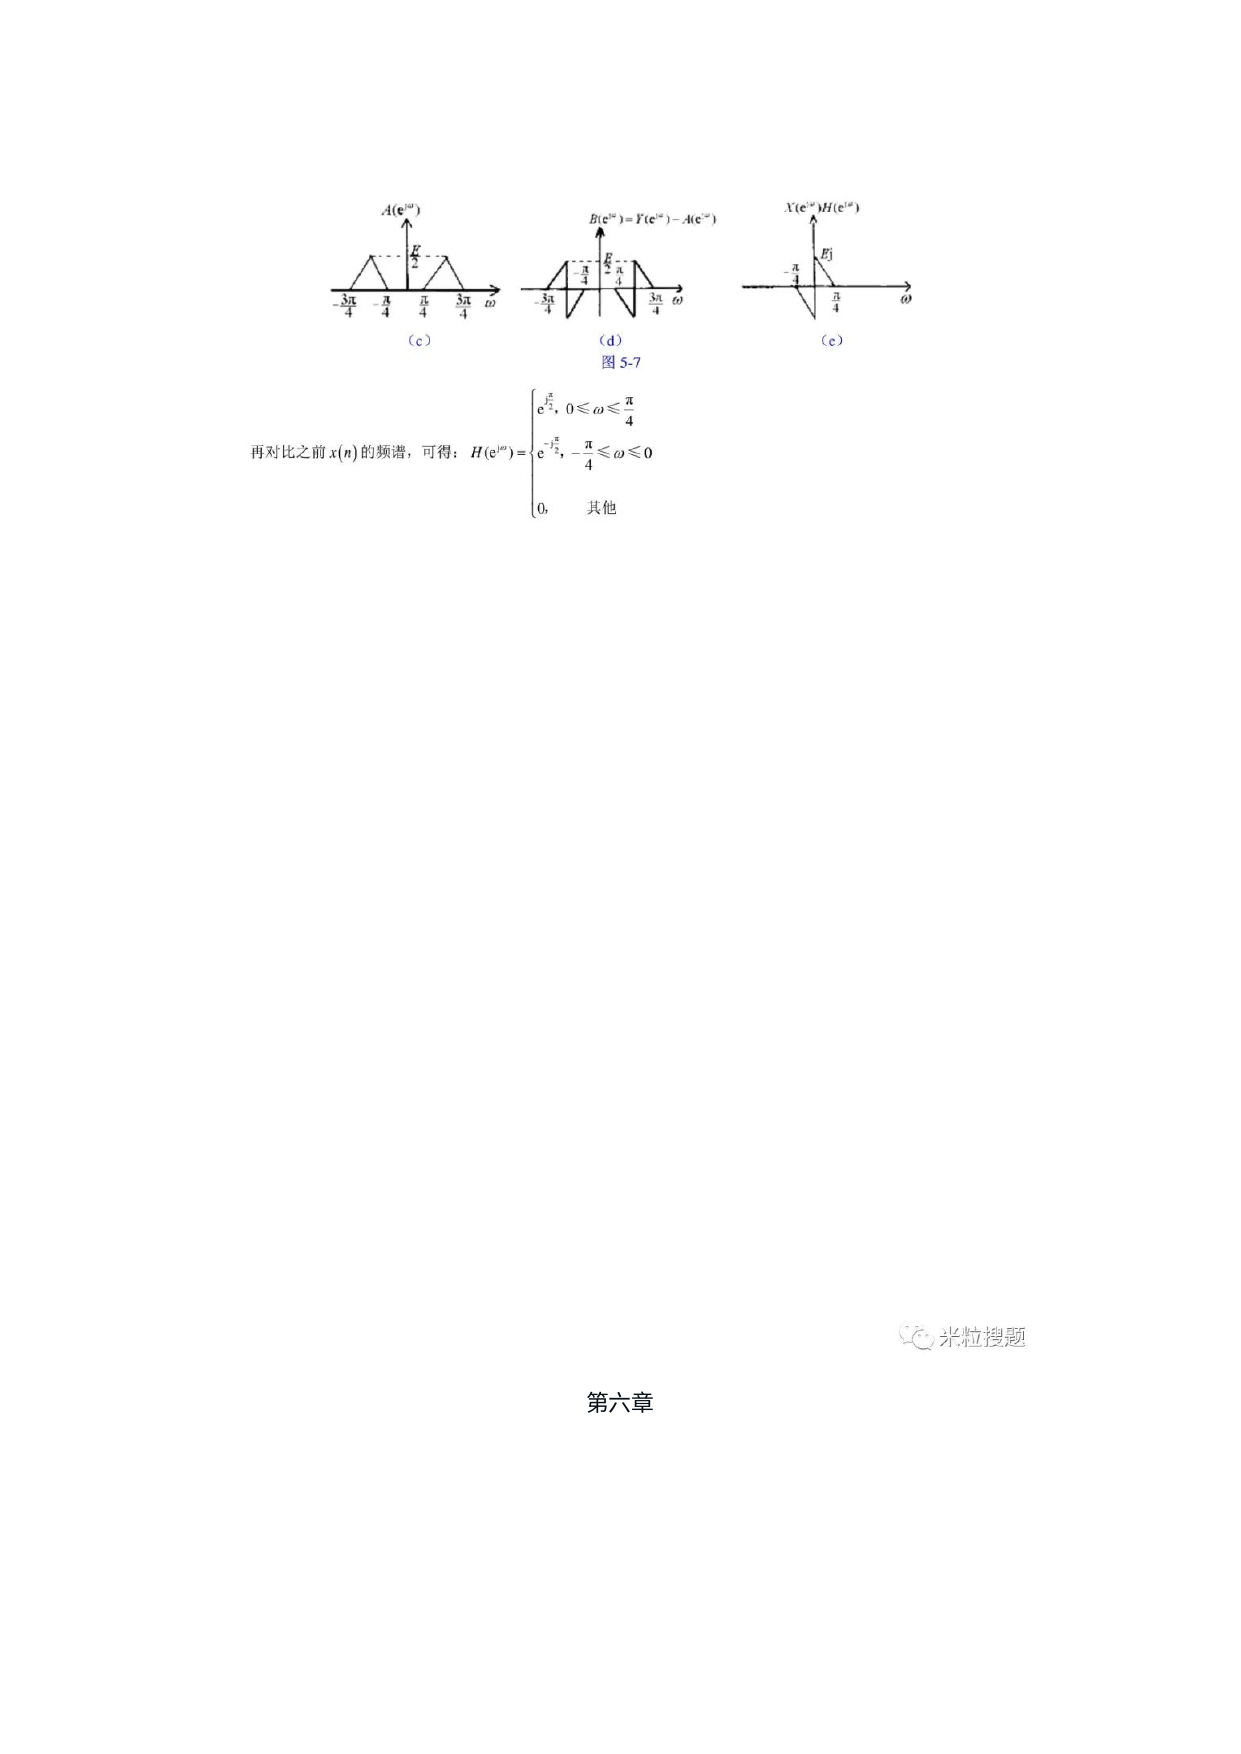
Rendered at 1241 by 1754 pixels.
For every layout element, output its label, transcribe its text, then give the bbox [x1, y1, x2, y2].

text 第六章 [188, 1377, 1052, 1427]
picture [187, 152, 1053, 1375]
